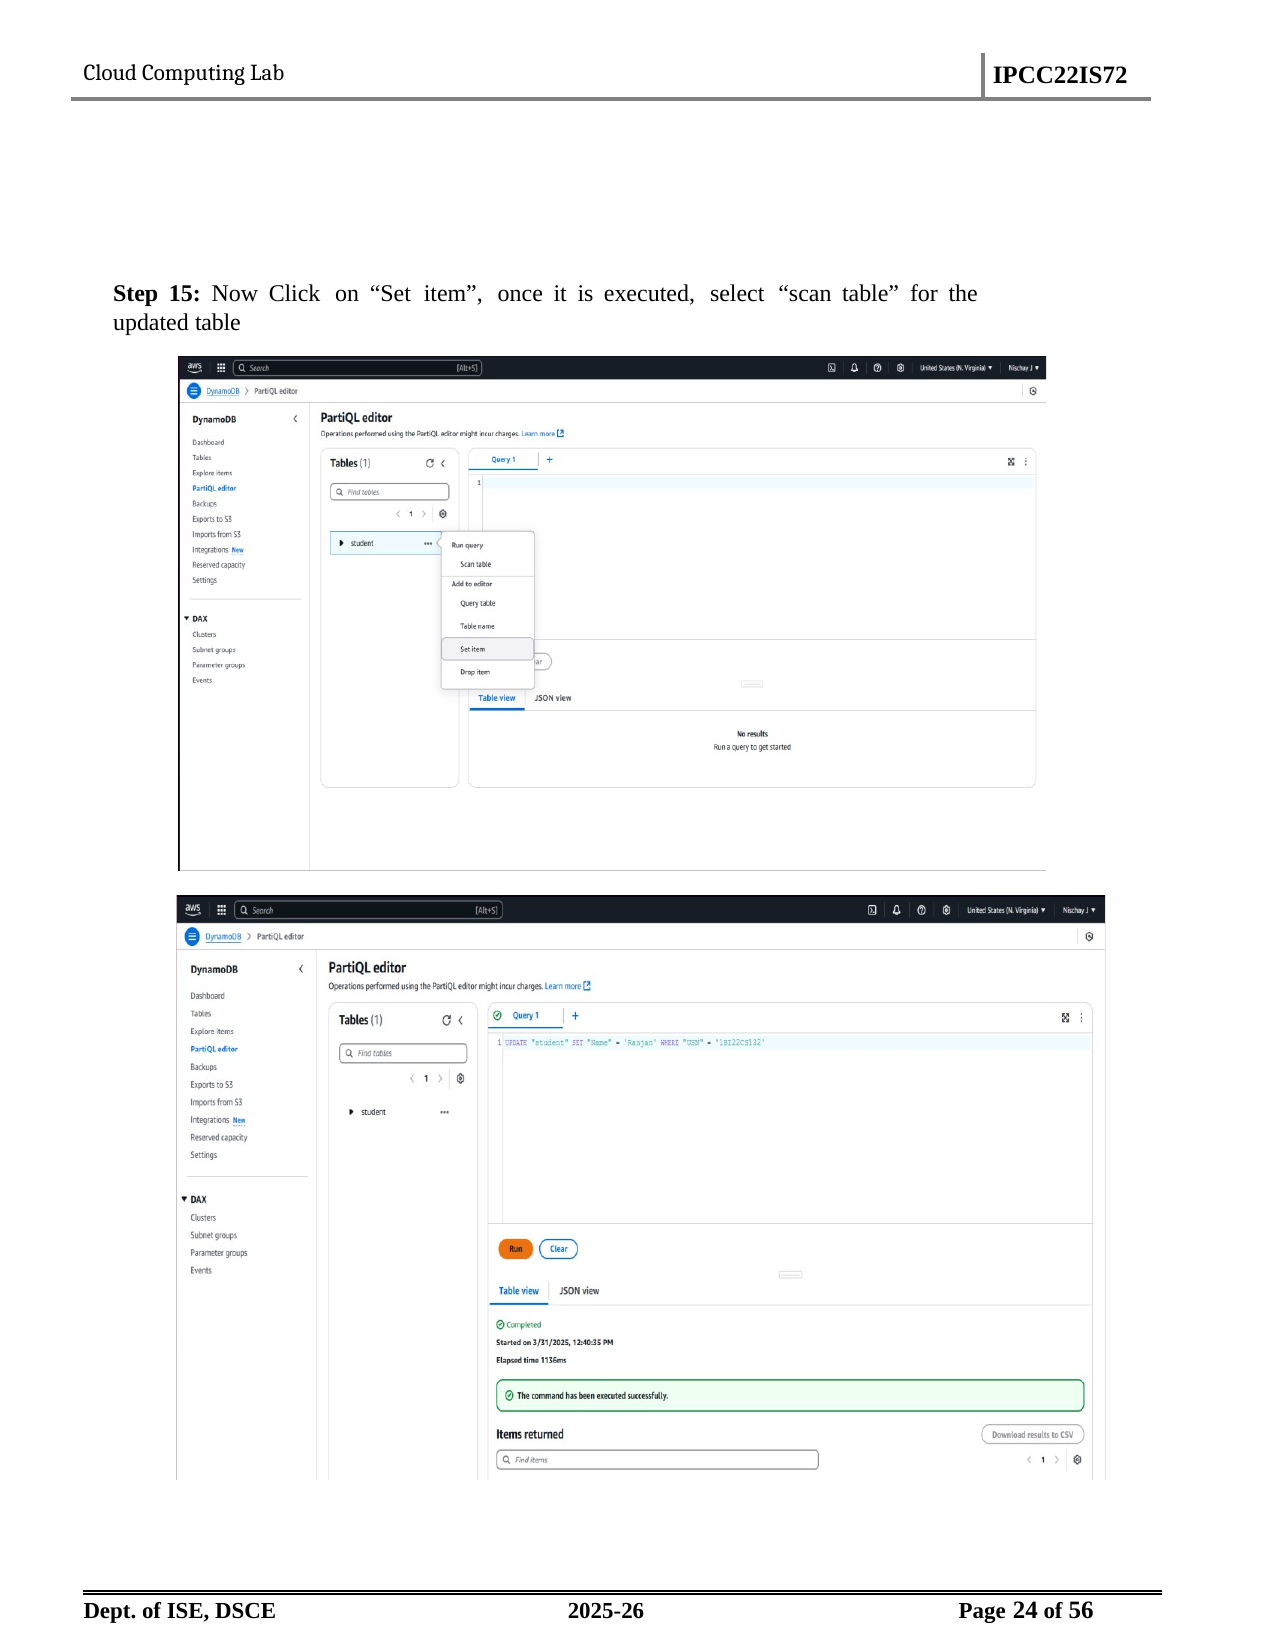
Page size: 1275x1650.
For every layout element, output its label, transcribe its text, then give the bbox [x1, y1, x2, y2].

picture [176, 895, 1106, 1480]
text Step 15: Now Click on “Set item”, once it is executed, select “scan table” for the updated table [113, 279, 977, 336]
picture [178, 356, 1047, 871]
